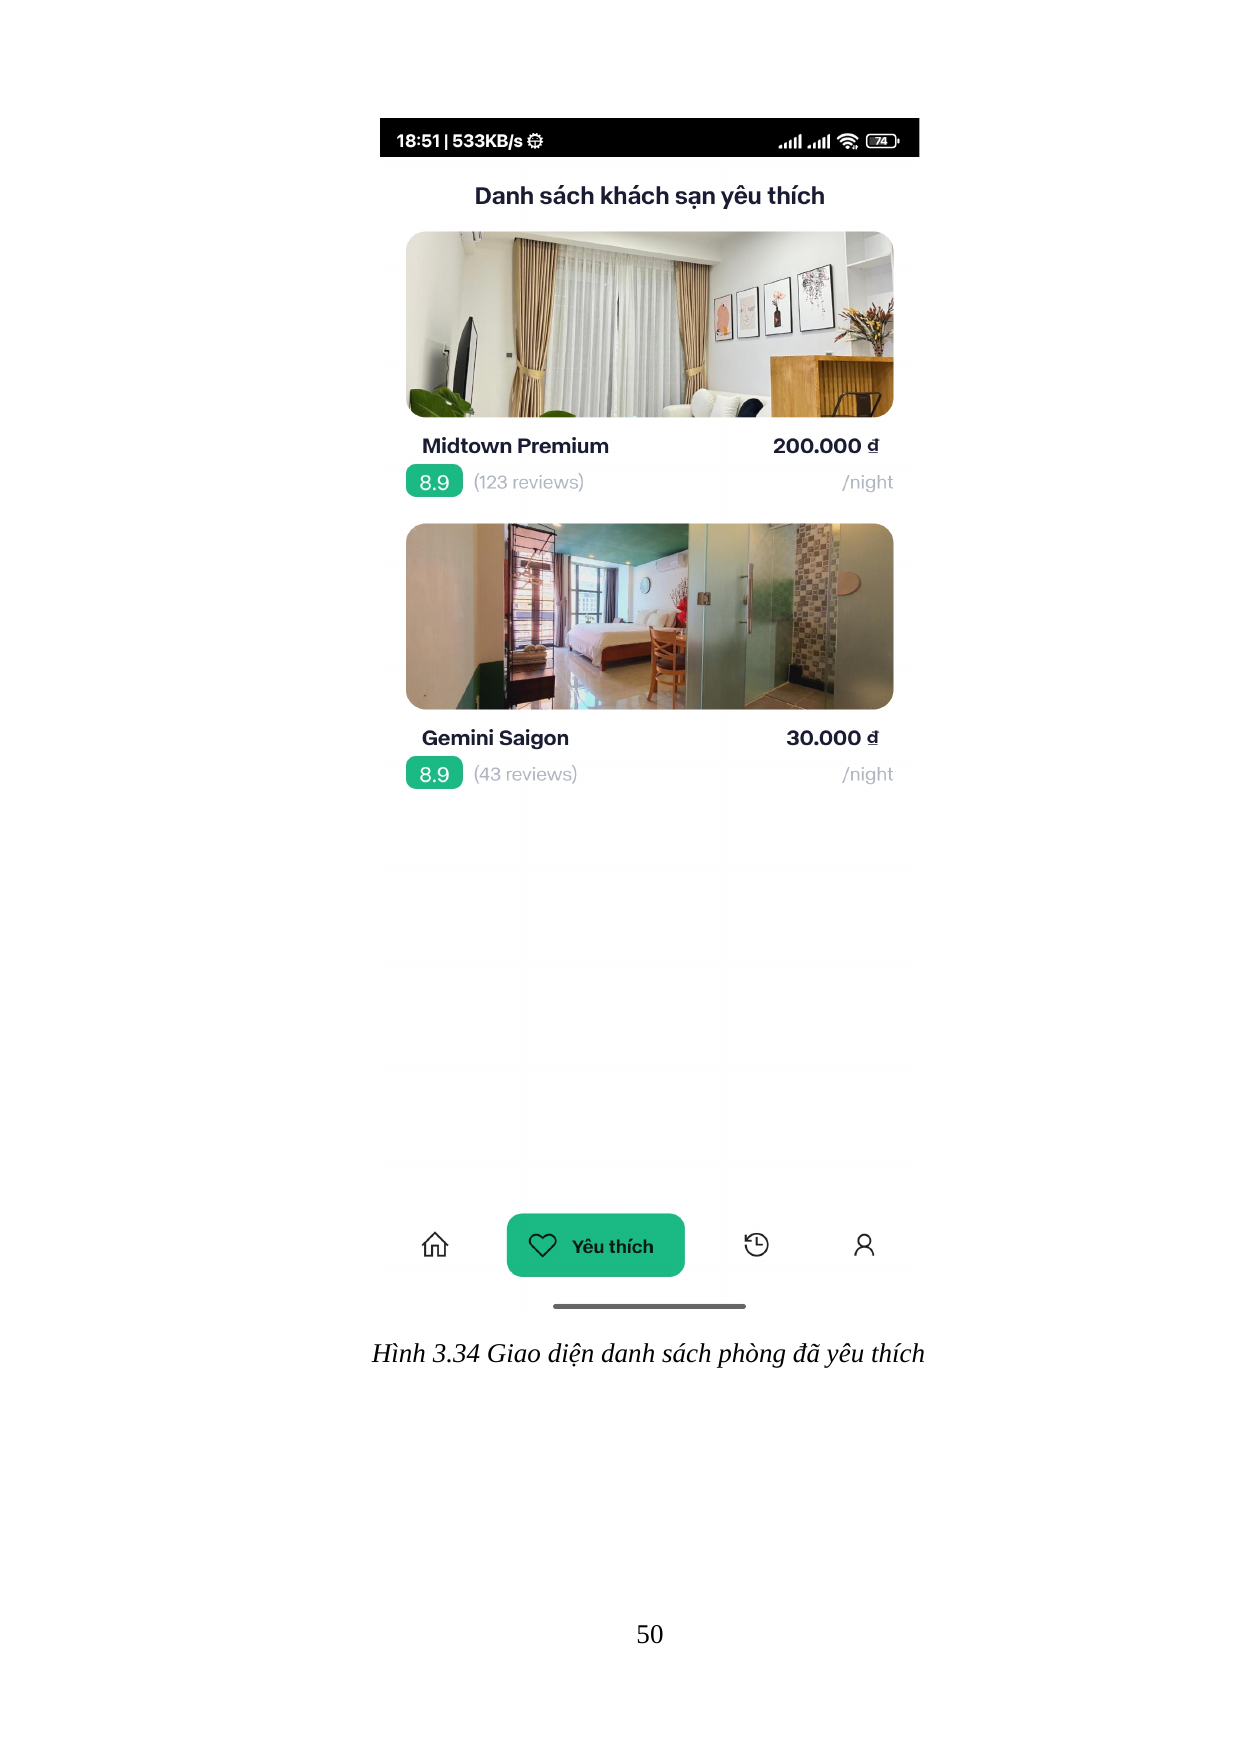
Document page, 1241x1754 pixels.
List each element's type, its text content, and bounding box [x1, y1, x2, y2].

picture [380, 118, 920, 1318]
